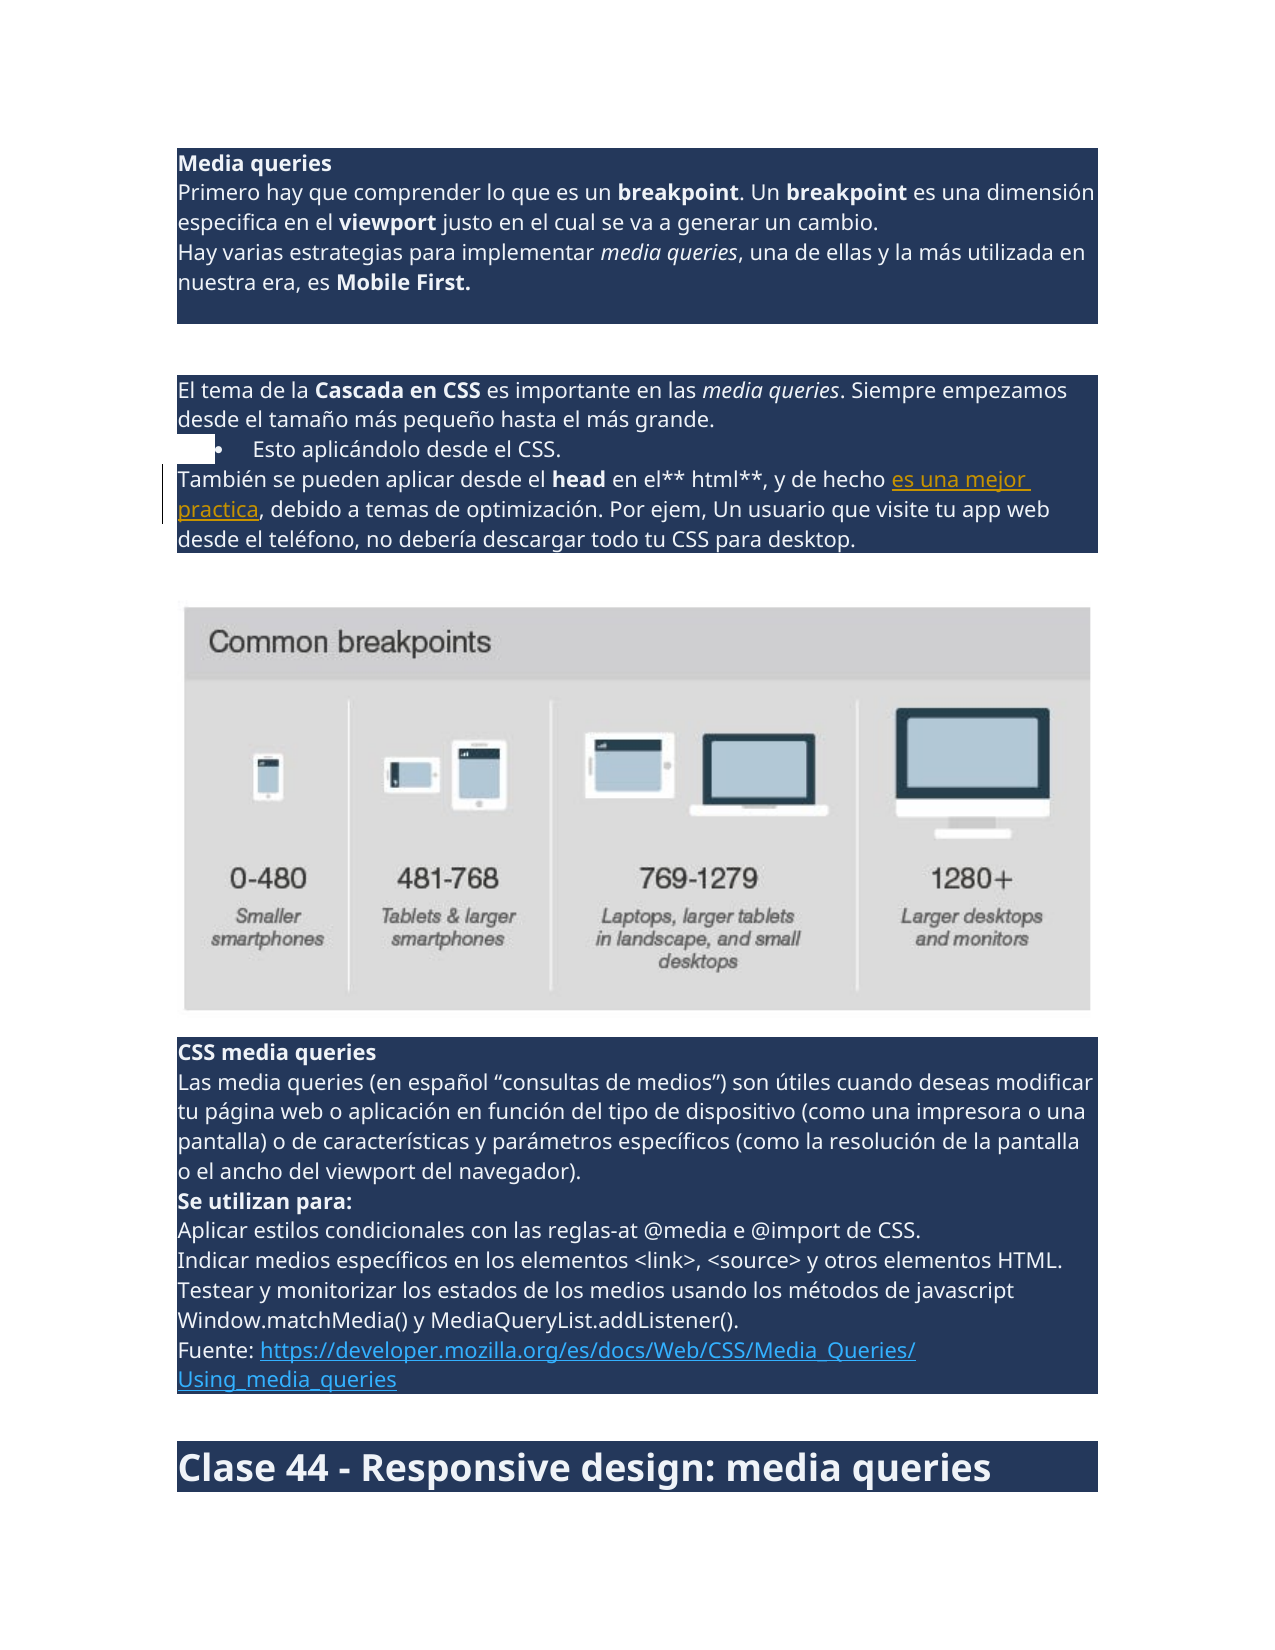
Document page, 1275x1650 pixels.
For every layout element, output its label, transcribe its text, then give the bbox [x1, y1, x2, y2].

text También se pueden aplicar desde el head en el** html**, y de hecho , debido a temas de optimización. Por ejem, Un usuario que visite tu app web desde el teléfono, no debería descargar todo tu CSS para desktop. [177, 464, 1098, 553]
text Clase 44 - Responsive design: media queries [177, 1441, 1098, 1492]
text CSS media queries Las media queries (en español “consultas de medios”) son útiles cuando deseas modificar tu página web o aplicación en función del tipo de dispositivo (como una impresora o una pantalla) o de características y parámetros específicos (como la resolución de la pantalla o el ancho del viewport del navegador). [177, 1037, 1098, 1186]
text Hay varias estrategias para implementar media queries, una de ellas y la más utilizada en nuestra era, es Mobile First. [177, 237, 1098, 324]
text El tema de la Cascada en CSS es importante en las media queries. Siempre empezamos desde el tamaño más pequeño hasta el más grande. [177, 375, 1098, 434]
text Se utilizan para: Aplicar estilos condicionales con las reglas-at @media e @import de CSS. Indicar medios específicos en los elementos <link>, <source> y otros elementos HTML. Testear y monitorizar los estados de los medios usando los métodos de javascript Window.matchMedia() y MediaQueryList.addListener(). Fuente: https://developer.mozilla.org/es/docs/Web/CSS/Media_Queries/Using_media_queries [177, 1186, 1098, 1394]
picture [177, 600, 1098, 1018]
text Media queries Primero hay que comprender lo que es un breakpoint. Un breakpoint es una dimensión especifica en el viewport justo en el cual se va a generar un cambio. [177, 148, 1098, 237]
list Esto aplicándolo desde el CSS. [215, 434, 1098, 464]
